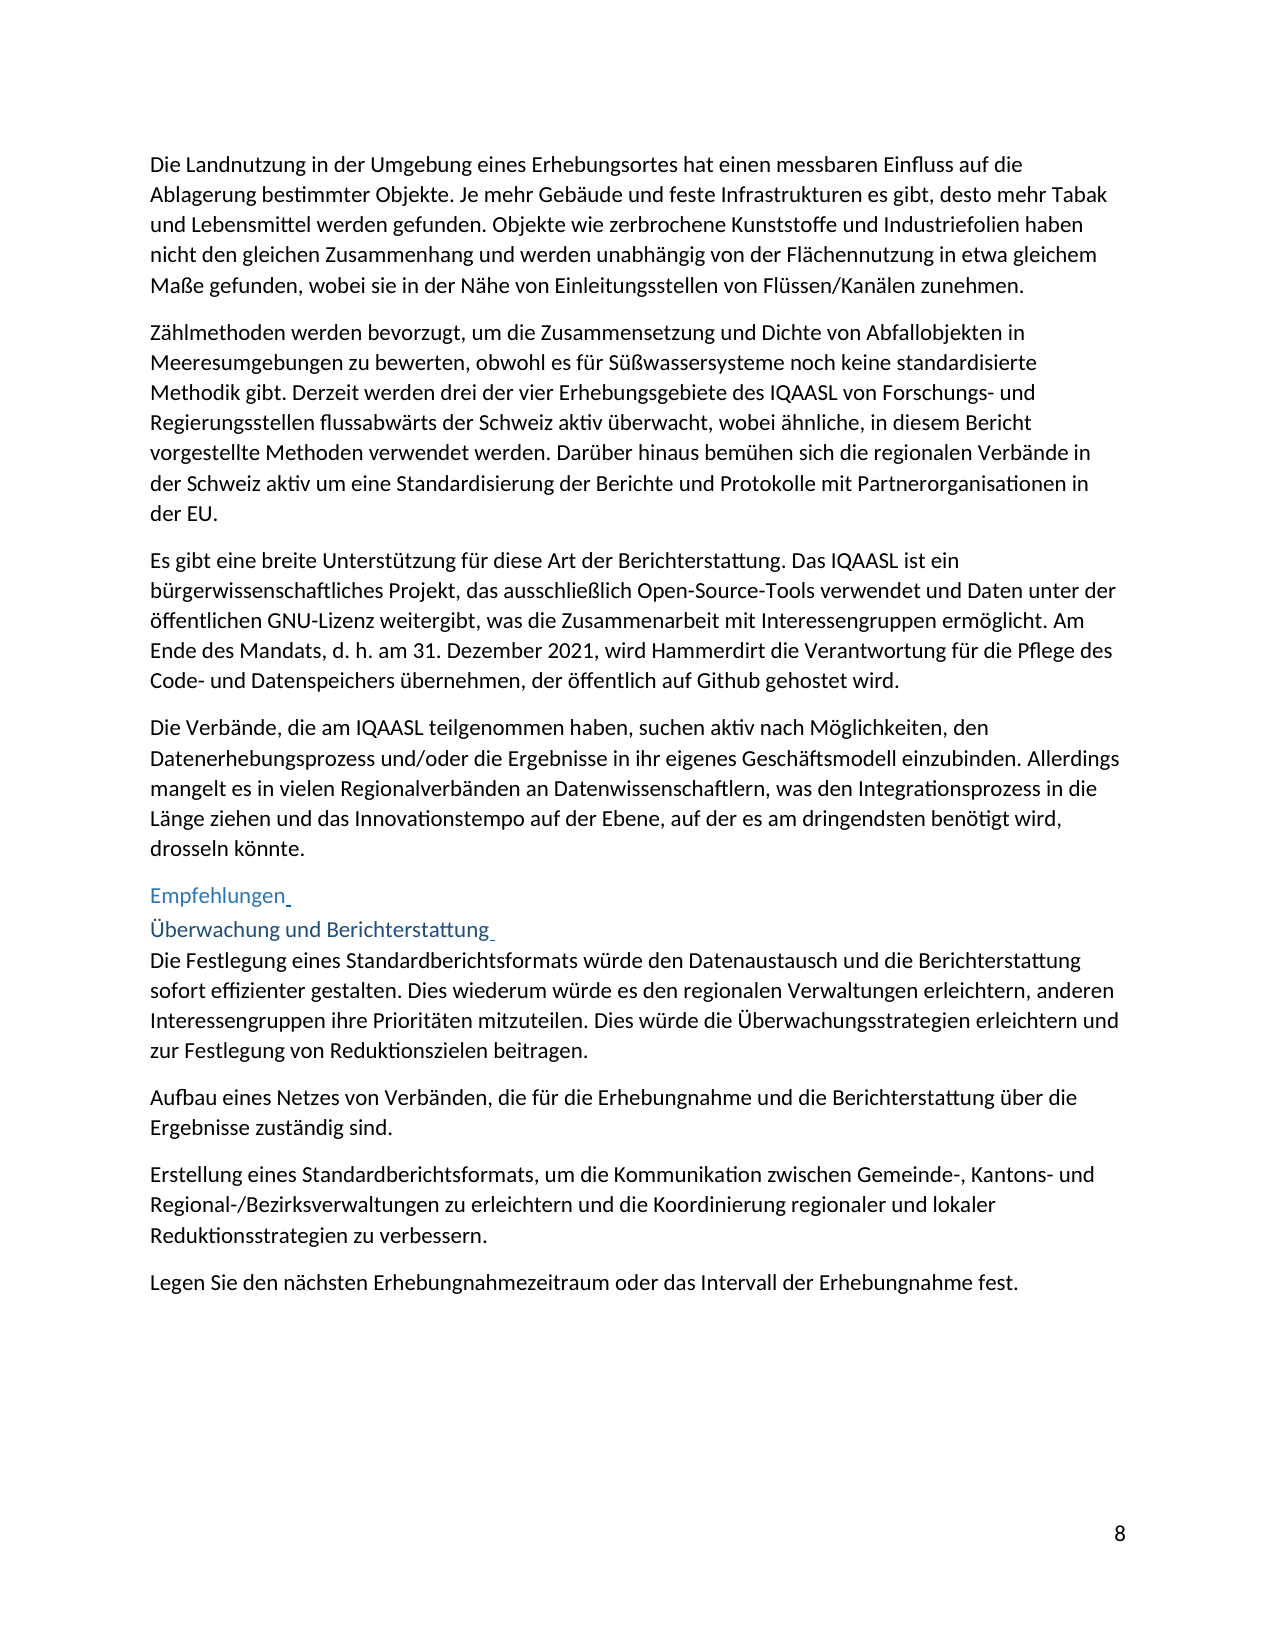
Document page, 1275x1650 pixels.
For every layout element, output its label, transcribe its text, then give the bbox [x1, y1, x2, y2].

text Die Landnutzung in der Umgebung eines Erhebungsortes hat einen messbaren Einfluss auf die Ablagerung bestimmter Objekte. Je mehr Gebäude und feste Infrastrukturen es gibt, desto mehr Tabak und Lebensmittel werden gefunden. Objekte wie zerbrochene Kunststoffe und Industriefolien haben nicht den gleichen Zusammenhang und werden unabhängig von der Flächennutzung in etwa gleichem Maße gefunden, wobei sie in der Nähe von Einleitungsstellen von Flüssen/Kanälen zunehmen. [150, 150, 1125, 299]
text Die Festlegung eines Standardberichtsformats würde den Datenaustausch und die Berichterstattung sofort effizienter gestalten. Dies wiederum würde es den regionalen Verwaltungen erleichtern, anderen Interessengruppen ihre Prioritäten mitzuteilen. Dies würde die Überwachungsstrategien erleichtern und zur Festlegung von Reduktionszielen beitragen. [150, 946, 1125, 1064]
text Aufbau eines Netzes von Verbänden, die für die Erhebungnahme und die Berichterstattung über die Ergebnisse zuständig sind. [150, 1083, 1125, 1142]
text Zählmethoden werden bevorzugt, um die Zusammensetzung und Dichte von Abfallobjekten in Meeresumgebungen zu bewerten, obwohl es für Süßwassersysteme noch keine standardisierte Methodik gibt. Derzeit werden drei der vier Erhebungsgebiete des IQAASL von Forschungs- und Regierungsstellen flussabwärts der Schweiz aktiv überwacht, wobei ähnliche, in diesem Bericht vorgestellte Methoden verwendet werden. Darüber hinaus bemühen sich die regionalen Verbände in der Schweiz aktiv um eine Standardisierung der Berichte und Protokolle mit Partnerorganisationen in der EU. [150, 318, 1125, 527]
text Legen Sie den nächsten Erhebungnahmezeitraum oder das Intervall der Erhebungnahme fest. [150, 1268, 1125, 1296]
subtitle Empfehlungen [150, 881, 1125, 909]
text Es gibt eine breite Unterstützung für diese Art der Berichterstattung. Das IQAASL ist ein bürgerwissenschaftliches Projekt, das ausschließlich Open-Source-Tools verwendet und Daten unter der öffentlichen GNU-Lizenz weitergibt, was die Zusammenarbeit mit Interessengruppen ermöglicht. Am Ende des Mandats, d. h. am 31. Dezember 2021, wird Hammerdirt die Verantwortung für die Pflege des Code- und Datenspeichers übernehmen, der öffentlich auf Github gehostet wird. [150, 546, 1125, 695]
text Erstellung eines Standardberichtsformats, um die Kommunikation zwischen Gemeinde-, Kantons- und Regional-/Bezirksverwaltungen zu erleichtern und die Koordinierung regionaler und lokaler Reduktionsstrategien zu verbessern. [150, 1160, 1125, 1249]
subtitle Überwachung und Berichterstattung [150, 916, 1125, 944]
text Die Verbände, die am IQAASL teilgenommen haben, suchen aktiv nach Möglichkeiten, den Datenerhebungsprozess und/oder die Ergebnisse in ihr eigenes Geschäftsmodell einzubinden. Allerdings mangelt es in vielen Regionalverbänden an Datenwissenschaftlern, was den Integrationsprozess in die Länge ziehen und das Innovationstempo auf der Ebene, auf der es am dringendsten benötigt wird, drosseln könnte. [150, 713, 1125, 862]
